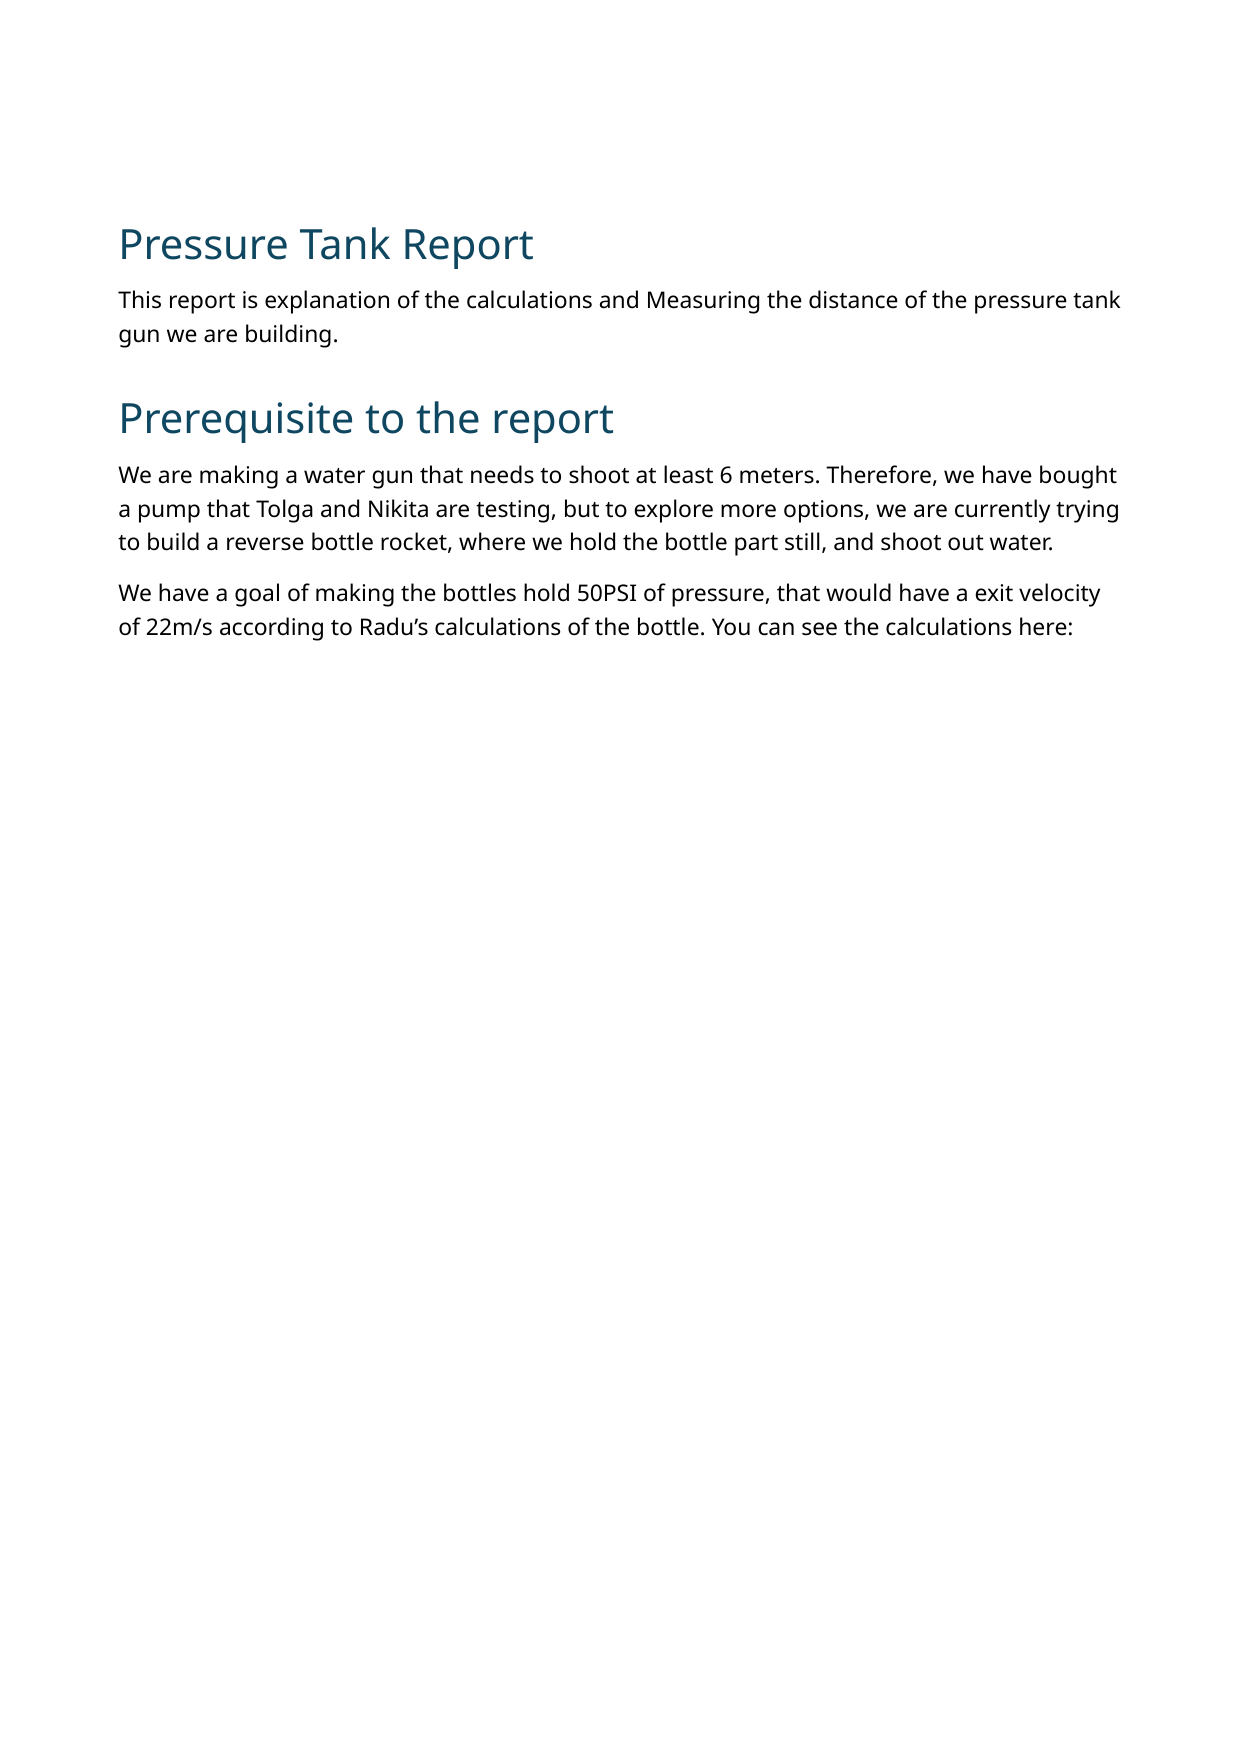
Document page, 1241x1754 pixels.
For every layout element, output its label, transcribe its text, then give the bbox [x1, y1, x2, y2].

subtitle Prerequisite to the report [118, 389, 1122, 446]
text We have a goal of making the bottles hold 50PSI of pressure, that would have a exit velocity of 22m/s according to Radu’s calculations of the bottle. You can see the calculations here: [118, 577, 1122, 642]
text This report is explanation of the calculations and Measuring the distance of the pressure tank gun we are building. [118, 284, 1122, 349]
subtitle Pressure Tank Report [118, 215, 1122, 271]
text We are making a water gun that needs to shoot at least 6 meters. Therefore, we have bought a pump that Tolga and Nikita are testing, but to explore more options, we are currently trying to build a reverse bottle rocket, where we hold the bottle part still, and shoot out water. [118, 459, 1122, 558]
